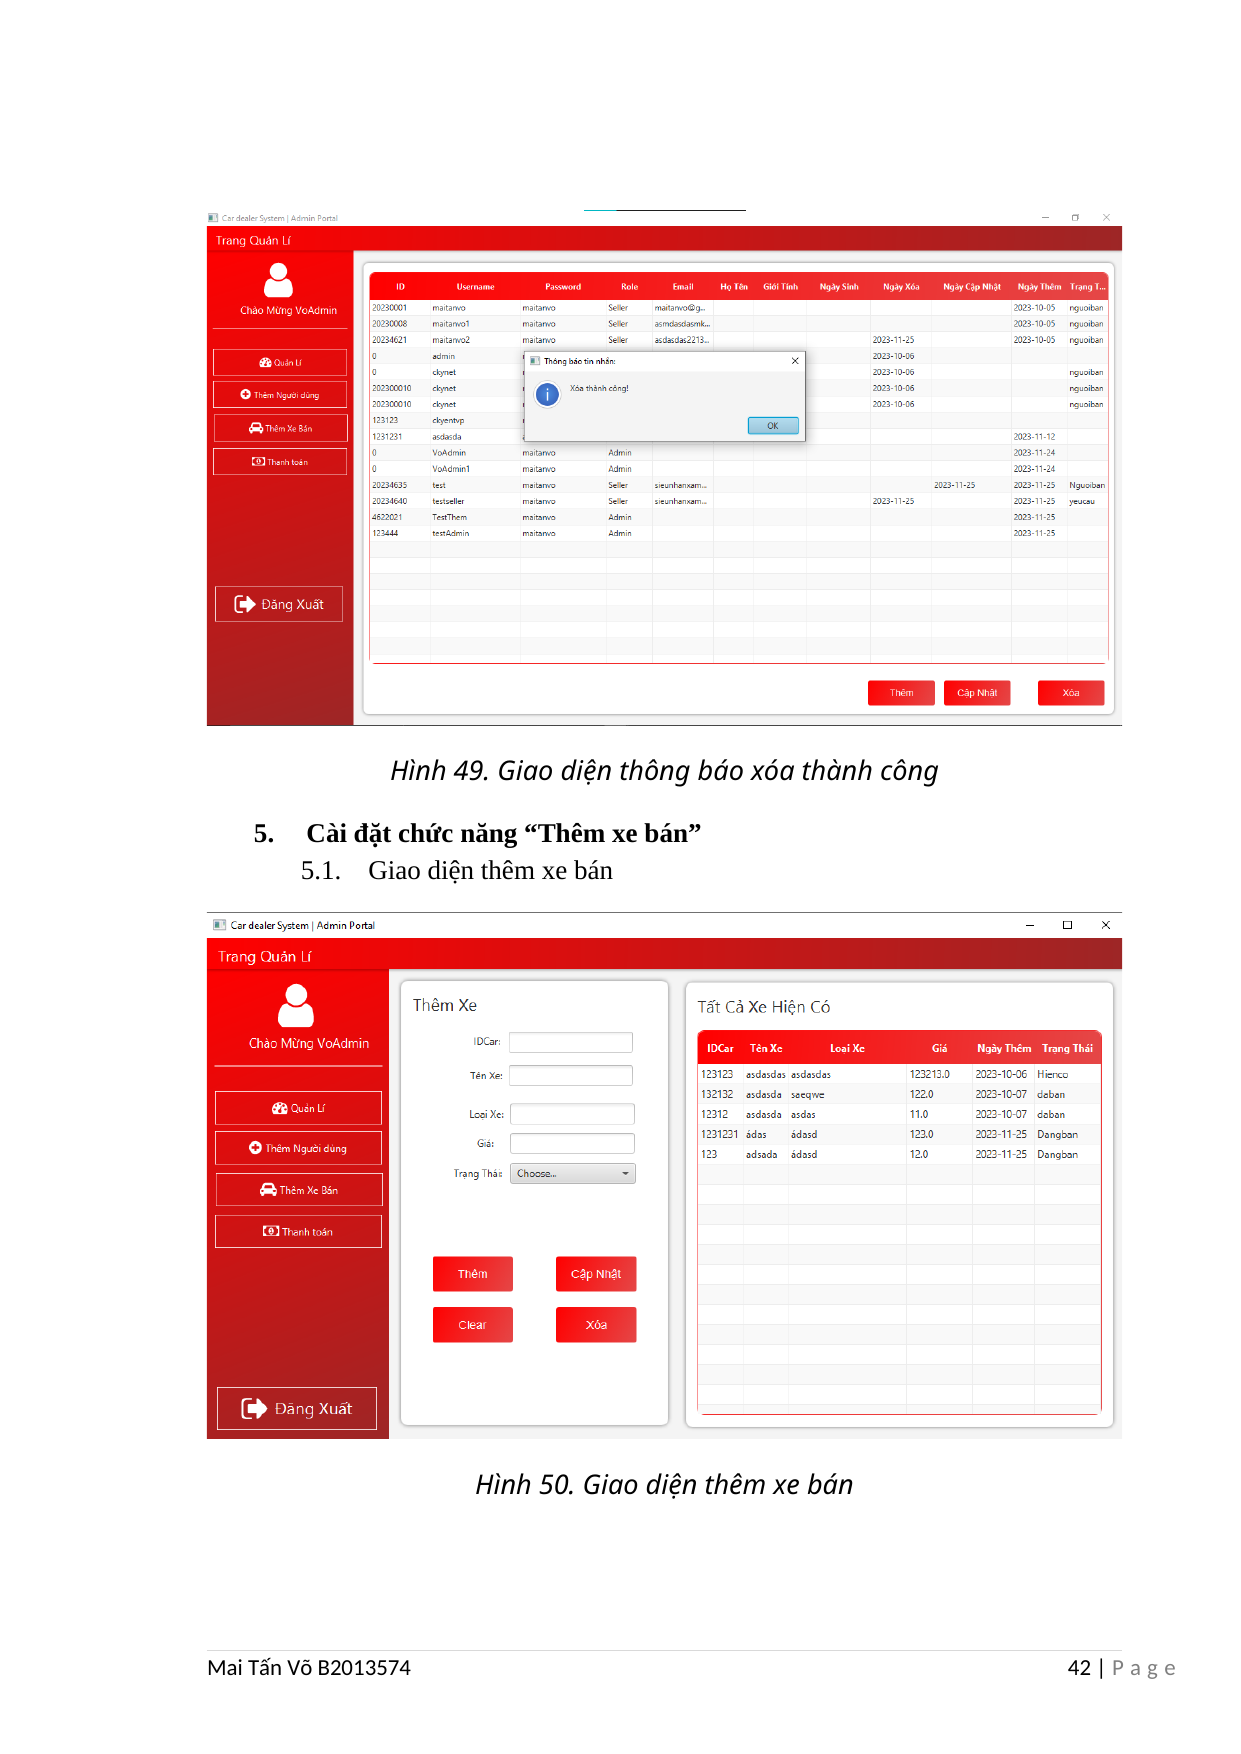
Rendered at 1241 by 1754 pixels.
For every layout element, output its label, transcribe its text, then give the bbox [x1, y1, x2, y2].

text Hình 50. Giao diện thêm xe bán [207, 1465, 1122, 1502]
list Giao diện thêm xe bán [301, 854, 1122, 885]
picture [206, 210, 1123, 726]
picture [206, 912, 1123, 1439]
text Hình 49. Giao diện thông báo xóa thành công [207, 752, 1122, 788]
list Cài đặt chức năng “Thêm xe bán” [254, 817, 1122, 848]
